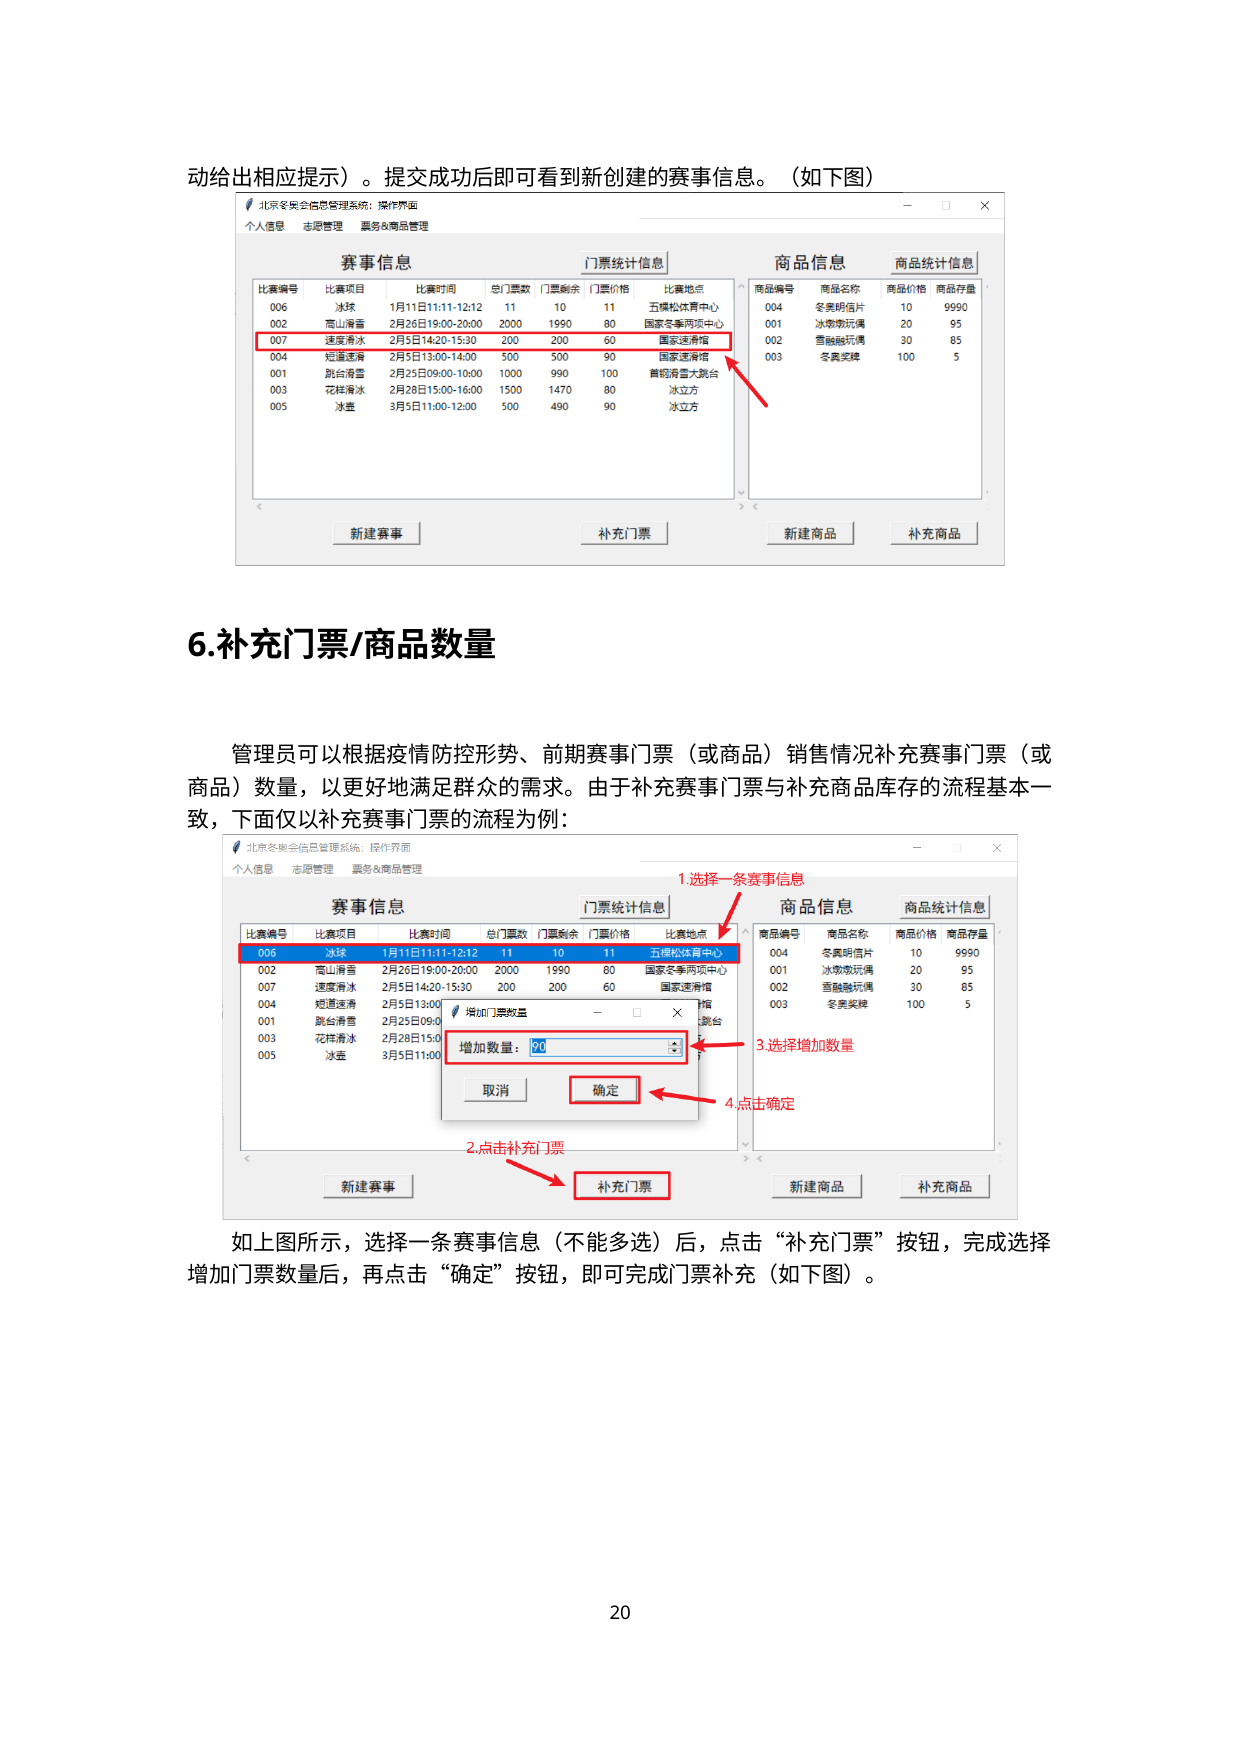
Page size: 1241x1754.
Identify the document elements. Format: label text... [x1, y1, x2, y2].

text 管理员可以根据疫情防控形势、前期赛事门票（或商品）销售情况补充赛事门票（或商品）数量，以更好地满足群众的需求。由于补充赛事门票与补充商品库存的流程基本一致，下面仅以补充赛事门票的流程为例： [187, 737, 1053, 834]
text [187, 160, 1053, 192]
text 如上图所示，选择一条赛事信息（不能多选）后，点击“补充门票”按钮，完成选择增加门票数量后，再点击“确定”按钮，即可完成门票补充（如下图）。 [187, 1224, 1053, 1289]
picture [222, 834, 1018, 1220]
subtitle 6.补充门票/商品数量 [187, 609, 1053, 674]
picture [235, 192, 1005, 566]
